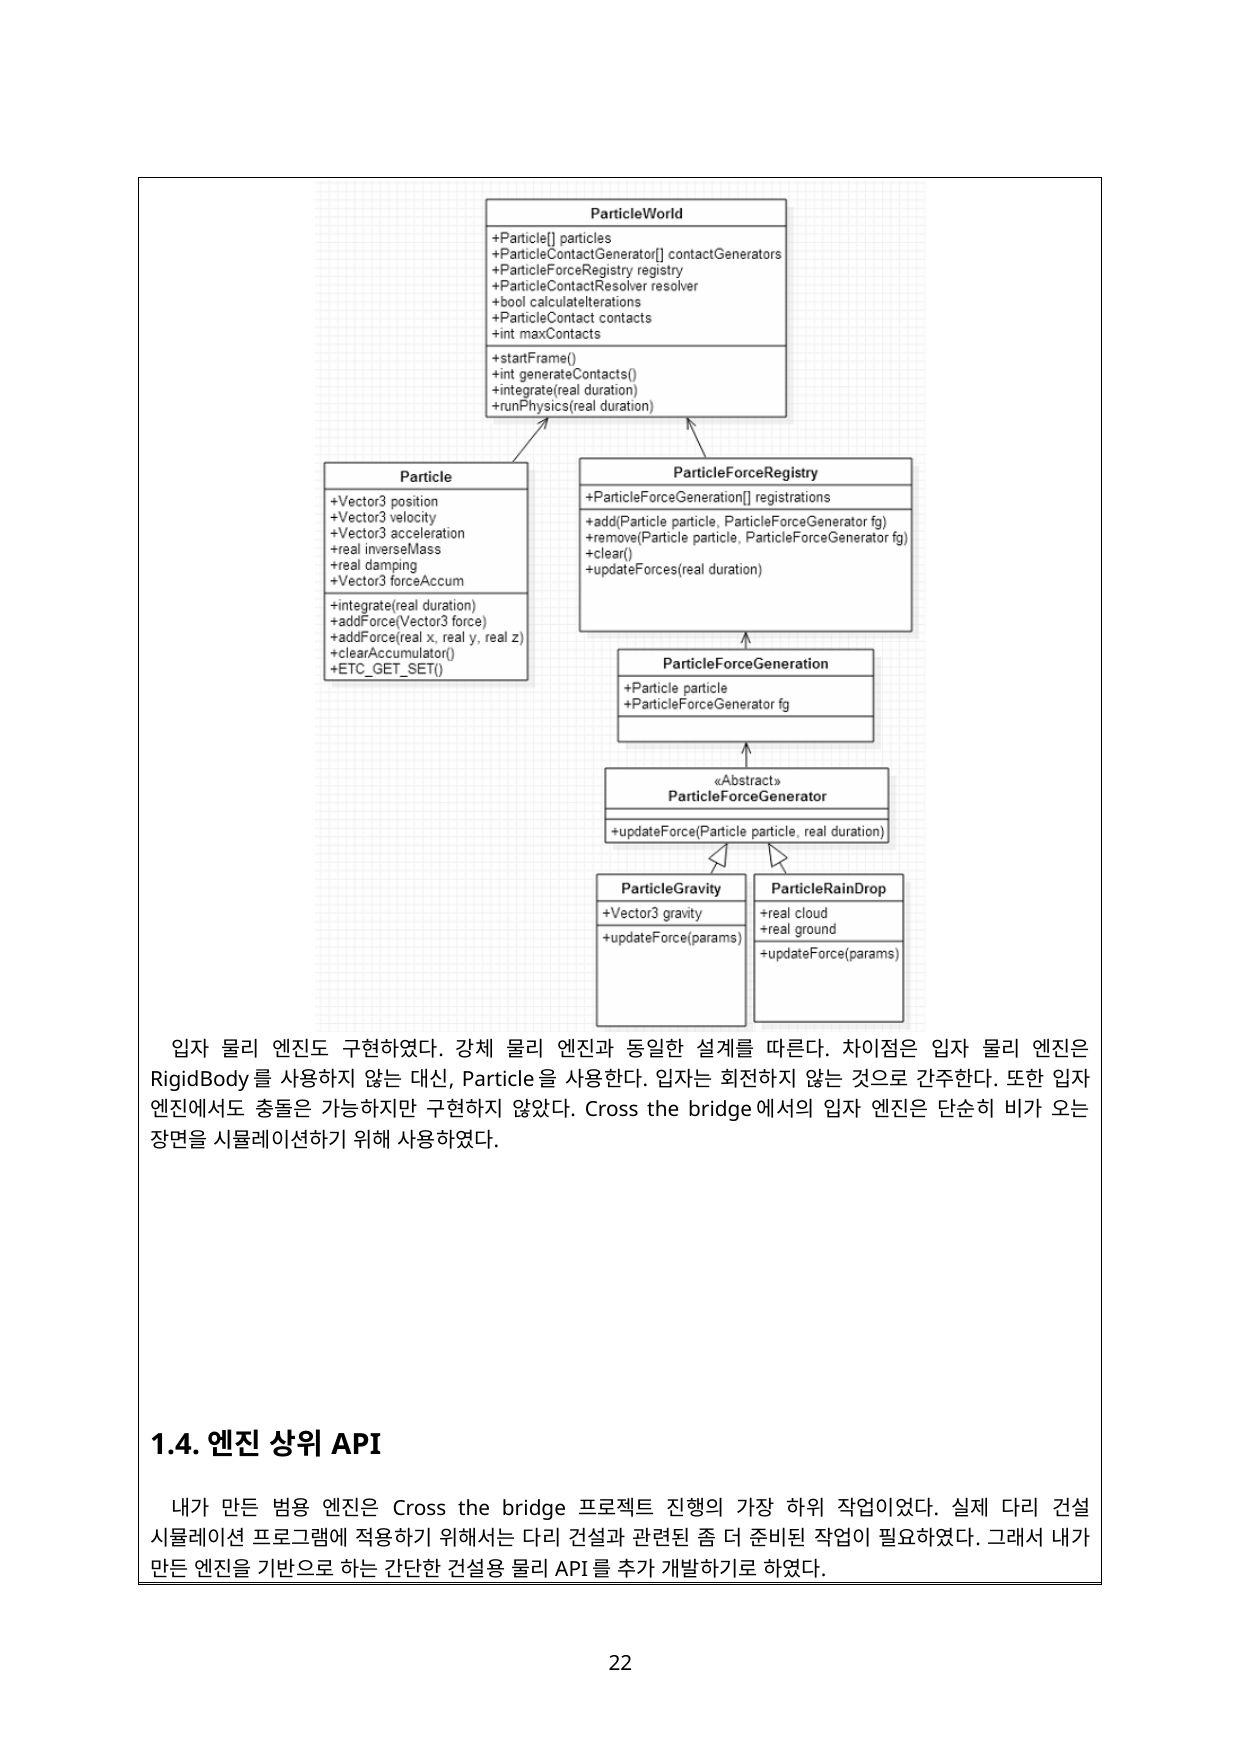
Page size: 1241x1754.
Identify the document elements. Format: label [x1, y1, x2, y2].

table_cell [139, 178, 1101, 1582]
picture [314, 180, 926, 1032]
